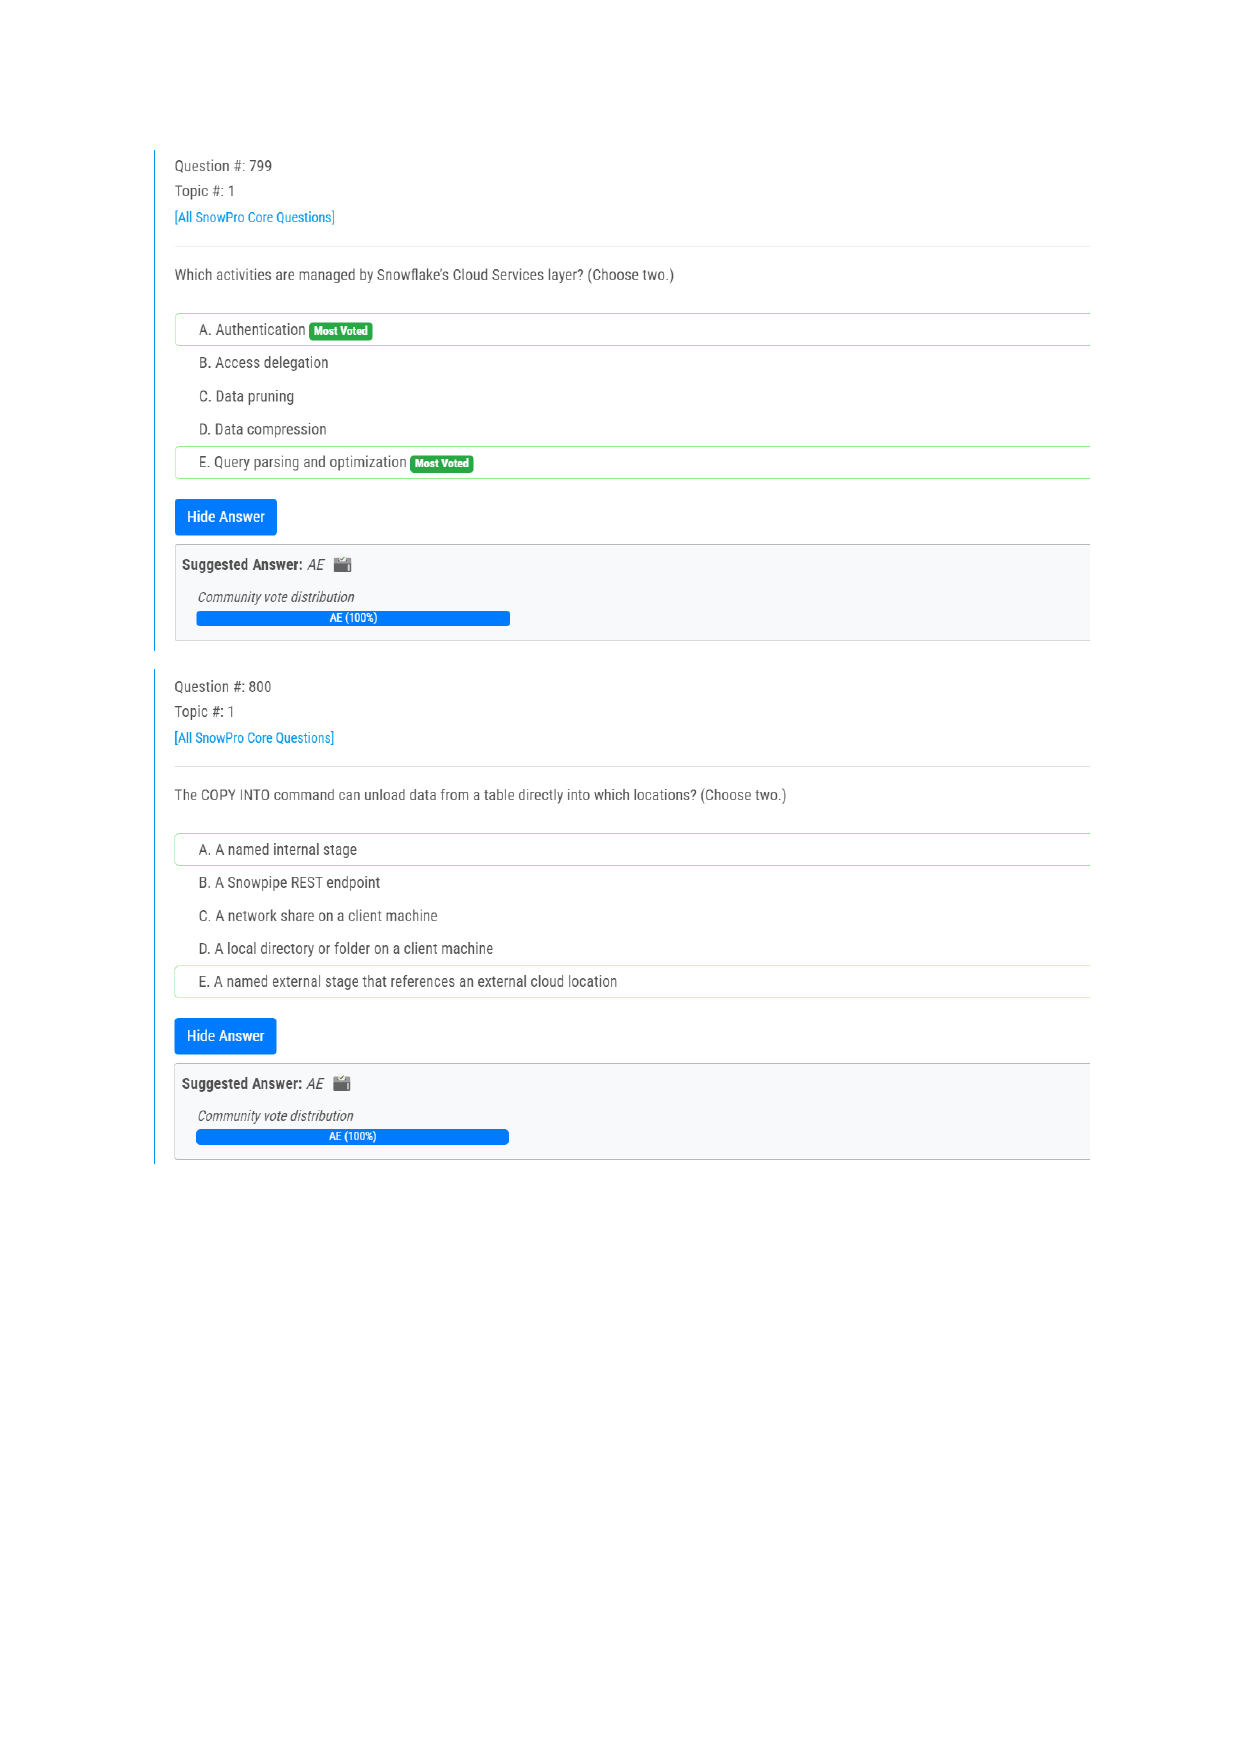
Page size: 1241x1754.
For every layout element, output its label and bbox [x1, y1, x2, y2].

picture [150, 150, 1091, 651]
picture [150, 669, 1091, 1164]
